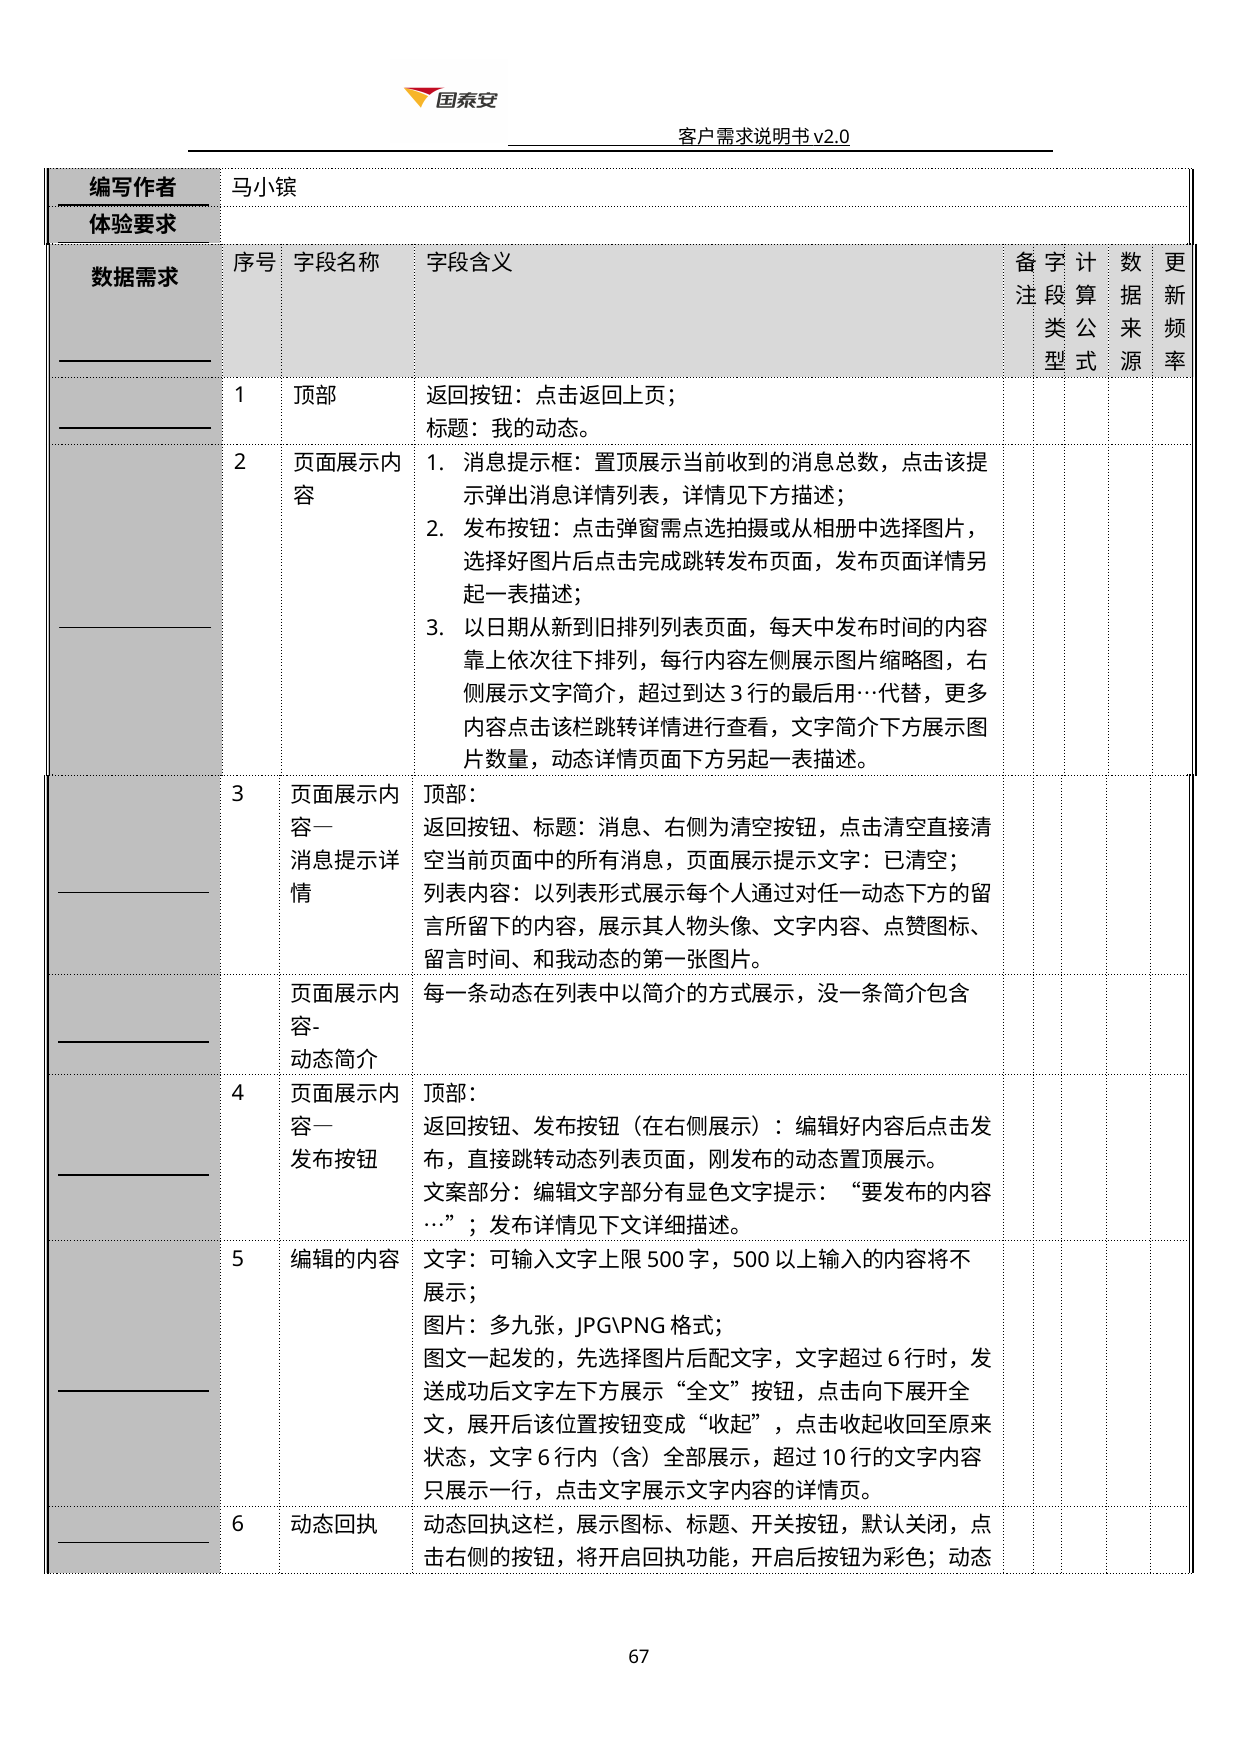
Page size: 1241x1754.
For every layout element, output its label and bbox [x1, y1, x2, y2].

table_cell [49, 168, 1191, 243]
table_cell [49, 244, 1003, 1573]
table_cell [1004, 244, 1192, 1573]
picture [390, 59, 508, 143]
